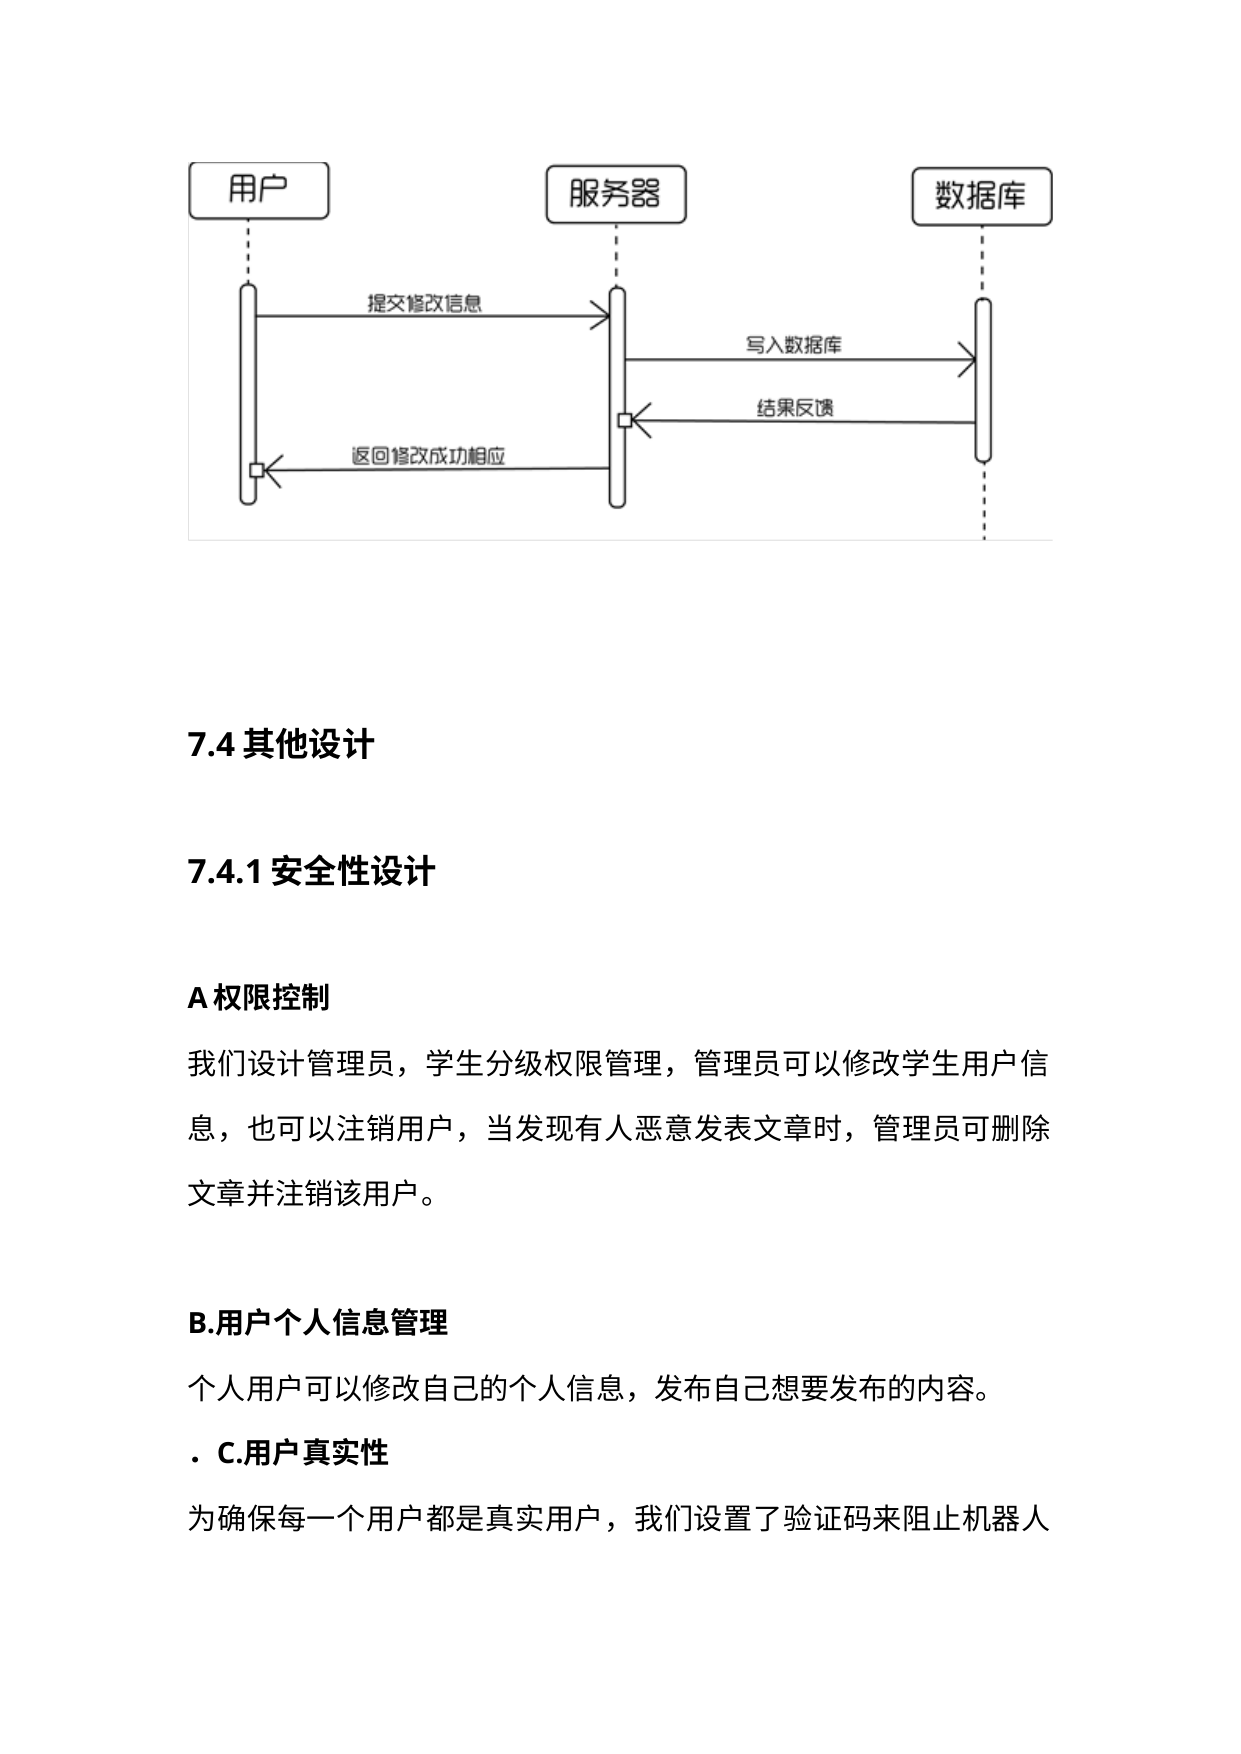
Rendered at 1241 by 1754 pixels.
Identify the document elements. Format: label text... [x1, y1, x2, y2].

text ．C.用户真实性 [187, 1419, 1053, 1484]
subtitle 7.4其他设计 [187, 709, 1053, 774]
text 个人用户可以修改自己的个人信息，发布自己想要发布的内容。 [187, 1354, 1053, 1419]
text A权限控制 [187, 964, 1053, 1029]
text 我们设计管理员，学生分级权限管理，管理员可以修改学生用户信息，也可以注销用户，当发现有人恶意发表文章时，管理员可删除文章并注销该用户。 [187, 1029, 1053, 1224]
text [187, 1484, 1053, 1549]
subtitle 7.4.1安全性设计 [187, 836, 1053, 901]
text B.用户个人信息管理 [187, 1289, 1053, 1354]
picture [187, 162, 1053, 542]
